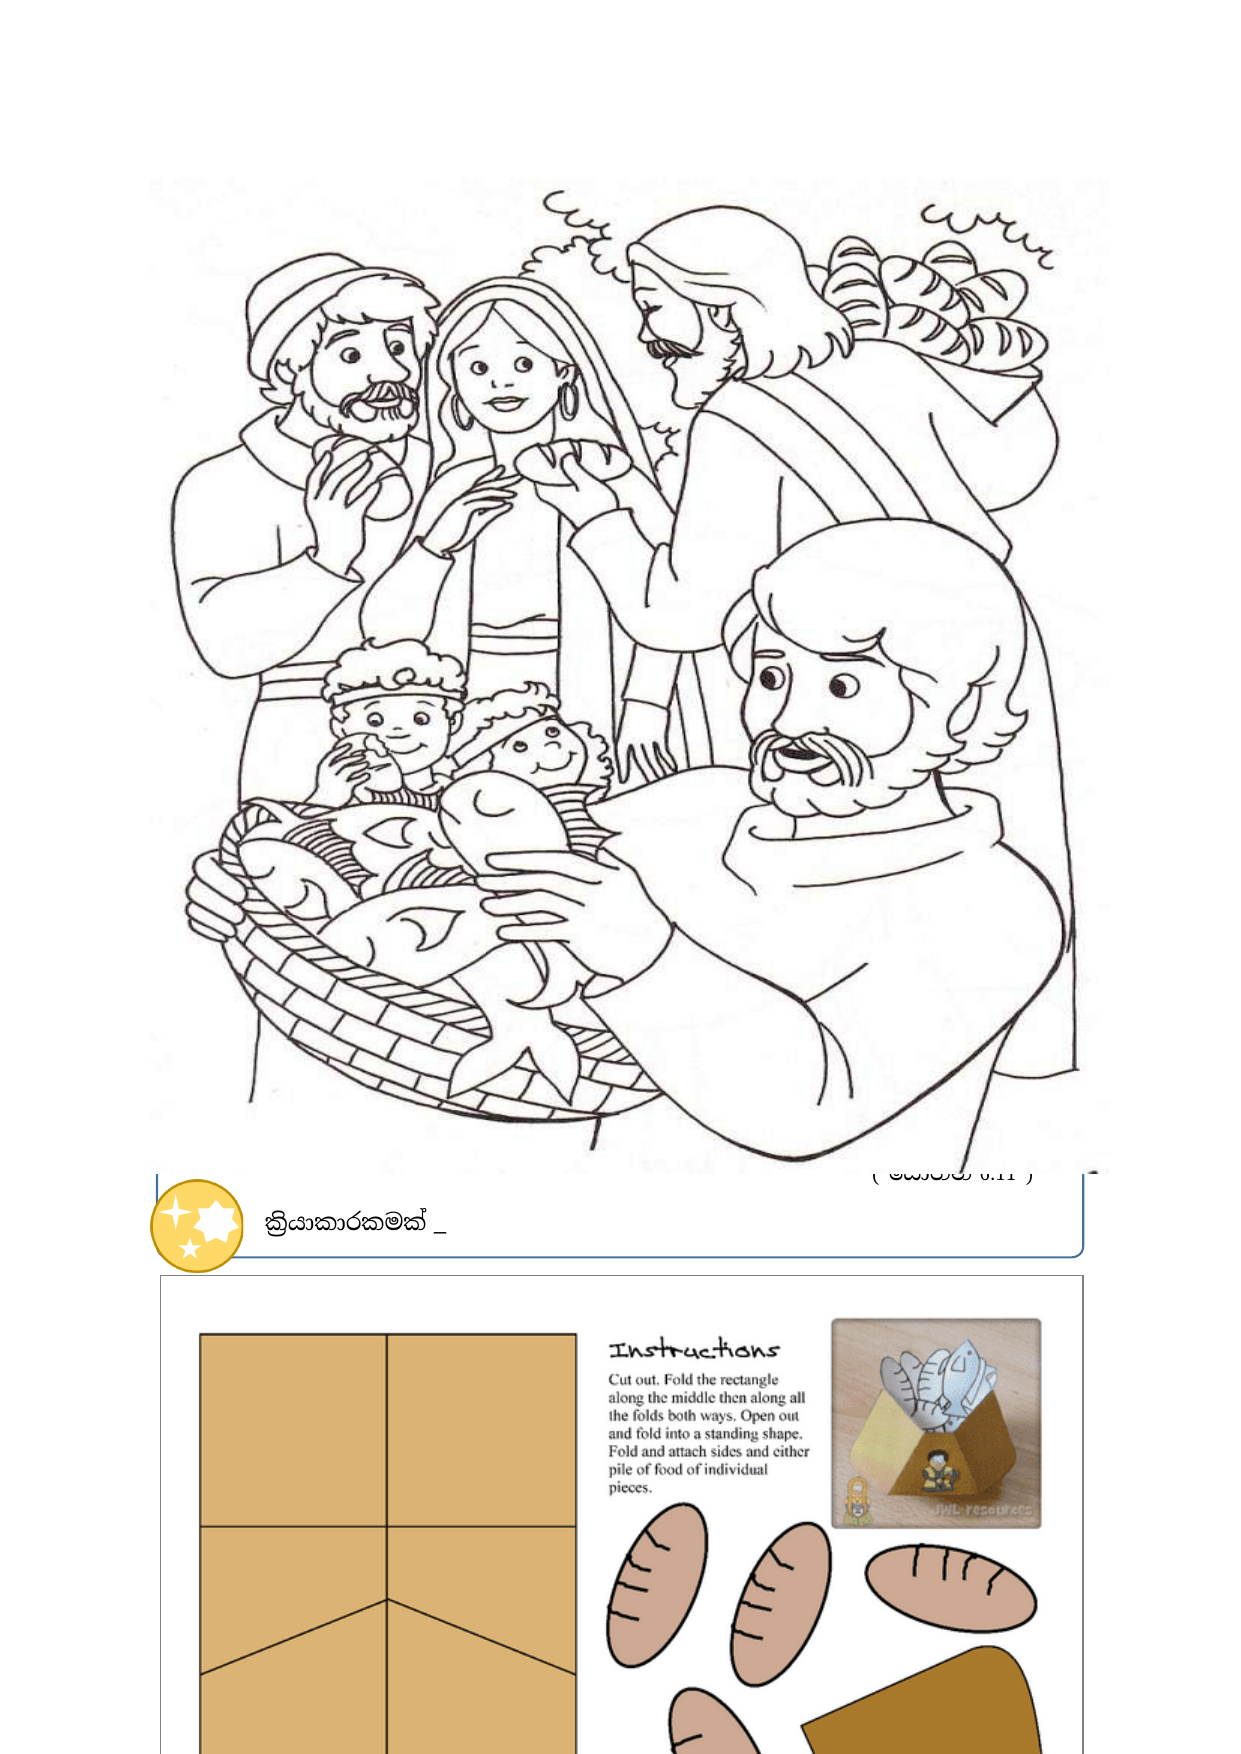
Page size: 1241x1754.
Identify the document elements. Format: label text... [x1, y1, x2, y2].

text ( යොහන් 6:11 ) [159, 1174, 1082, 1187]
text ක්‍රියාකාරකමක් _ [244, 1205, 1082, 1238]
picture [150, 178, 1110, 1174]
picture [150, 1179, 244, 1273]
picture [161, 1276, 1082, 1754]
